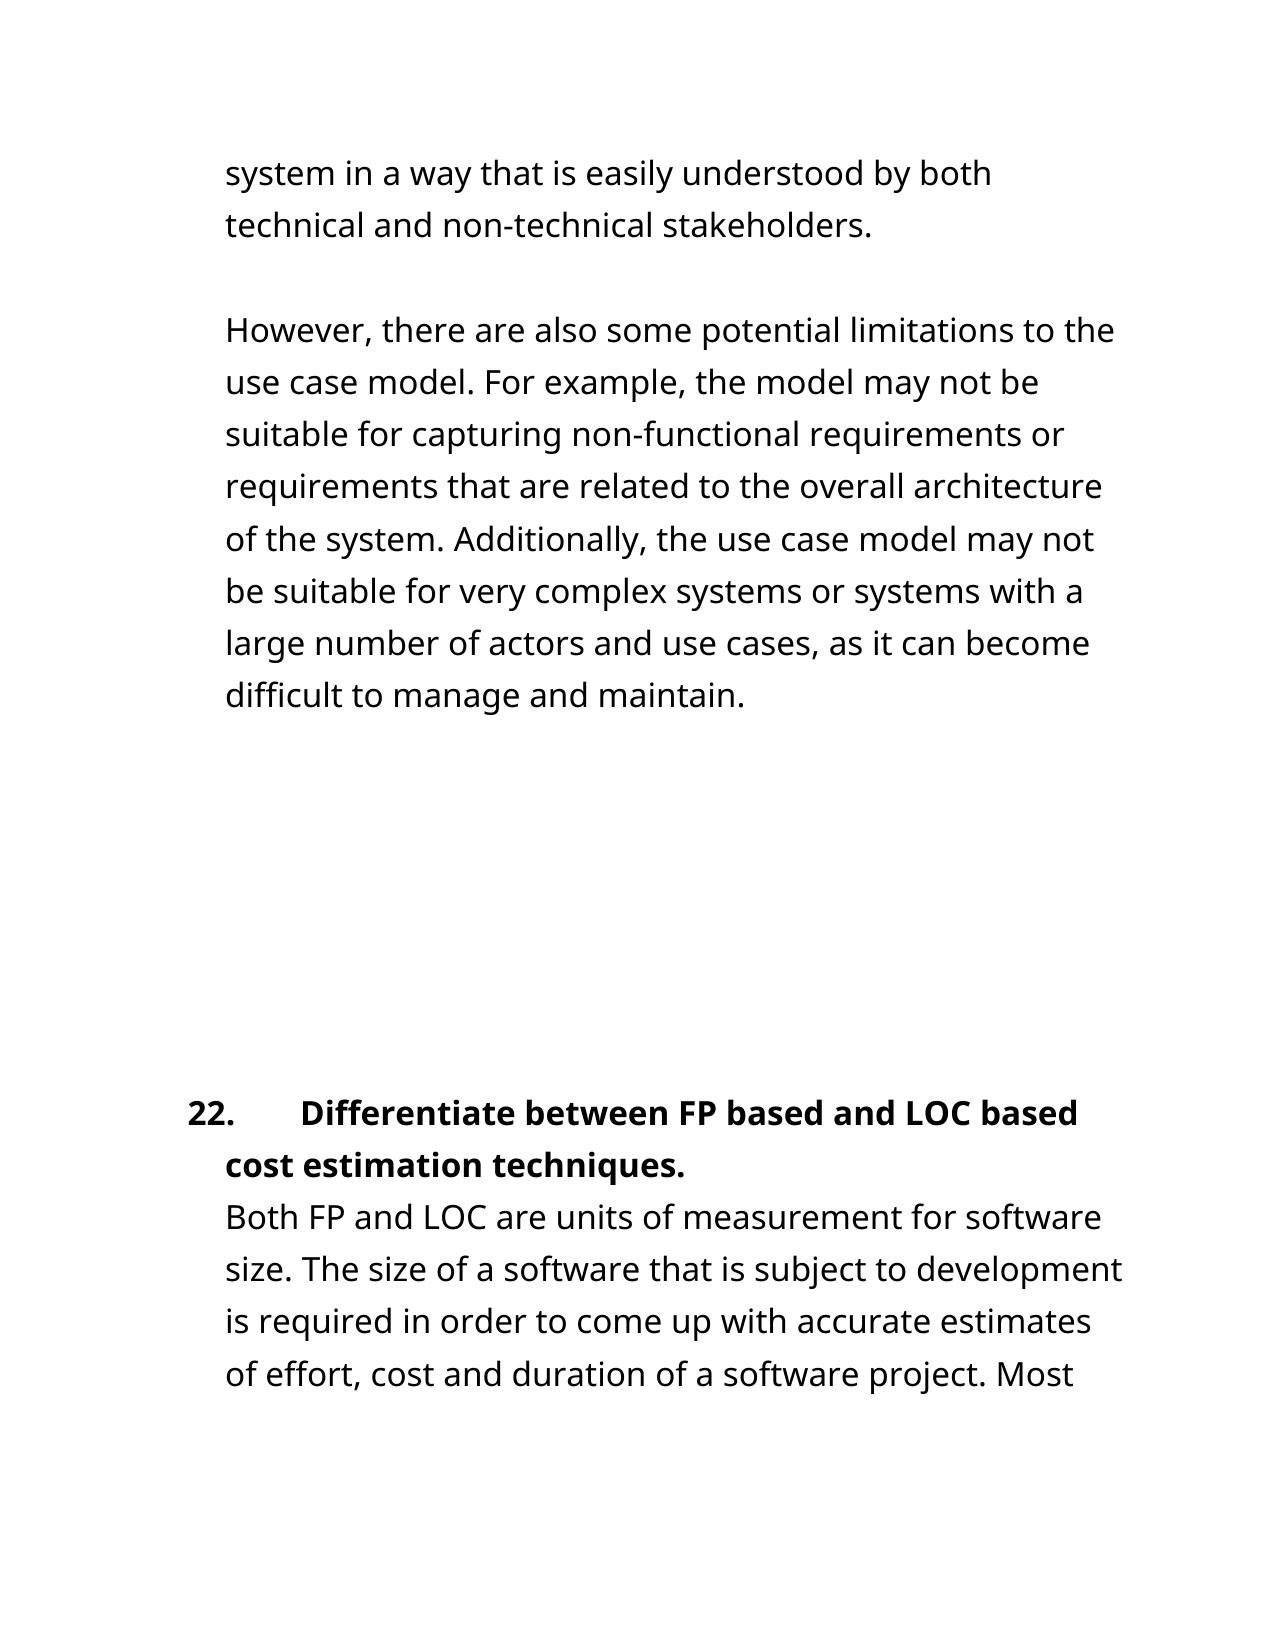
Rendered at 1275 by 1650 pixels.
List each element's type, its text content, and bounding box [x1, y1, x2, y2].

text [225, 1194, 1125, 1396]
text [225, 150, 1125, 248]
text However, there are also some potential limitations to the use case model. For example, the model may not be suitable for capturing non-functional requirements or requirements that are related to the overall architecture of the system. Additionally, the use case model may not be suitable for very complex systems or systems with a large number of actors and use cases, as it can become difficult to manage and maintain. [225, 307, 1125, 717]
list Differentiate between FP based and LOC based cost estimation techniques. [187, 1089, 1125, 1187]
